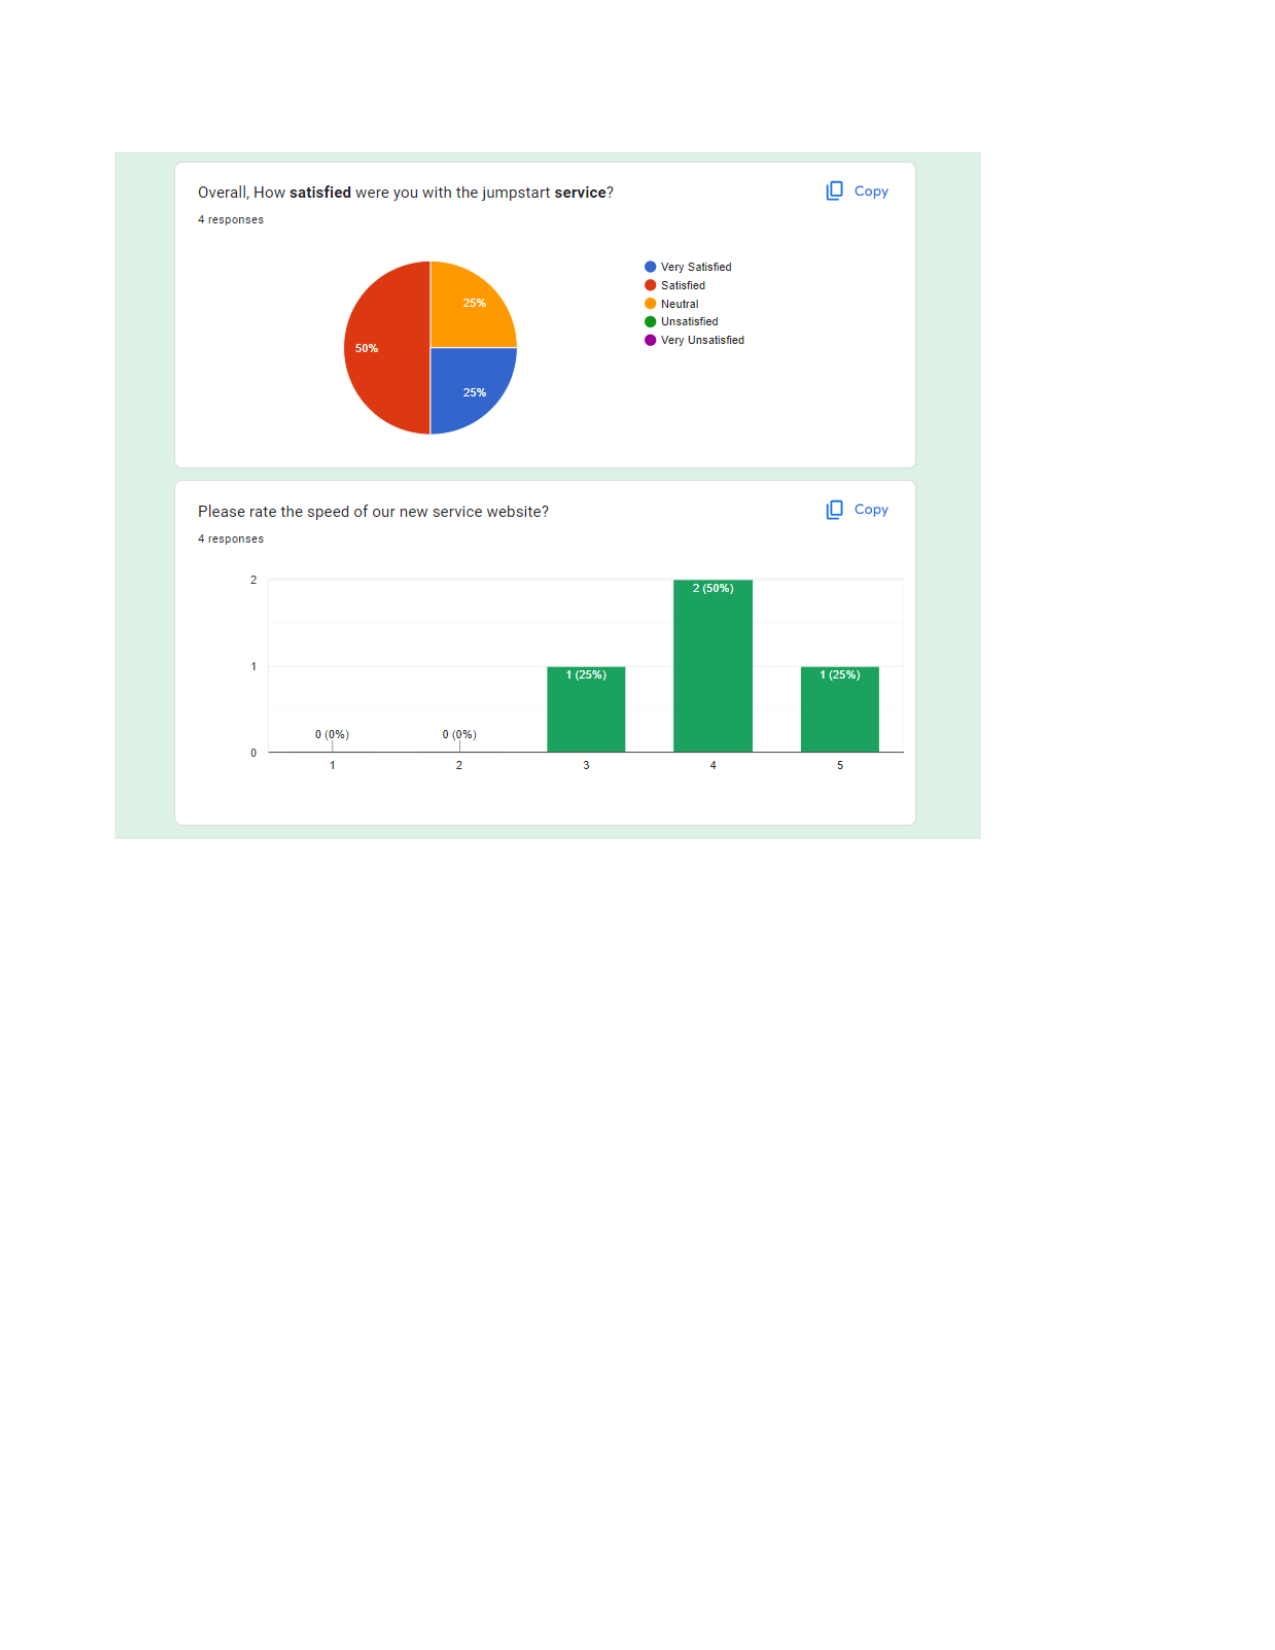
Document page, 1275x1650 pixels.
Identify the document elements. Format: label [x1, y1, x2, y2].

picture [114, 152, 981, 839]
